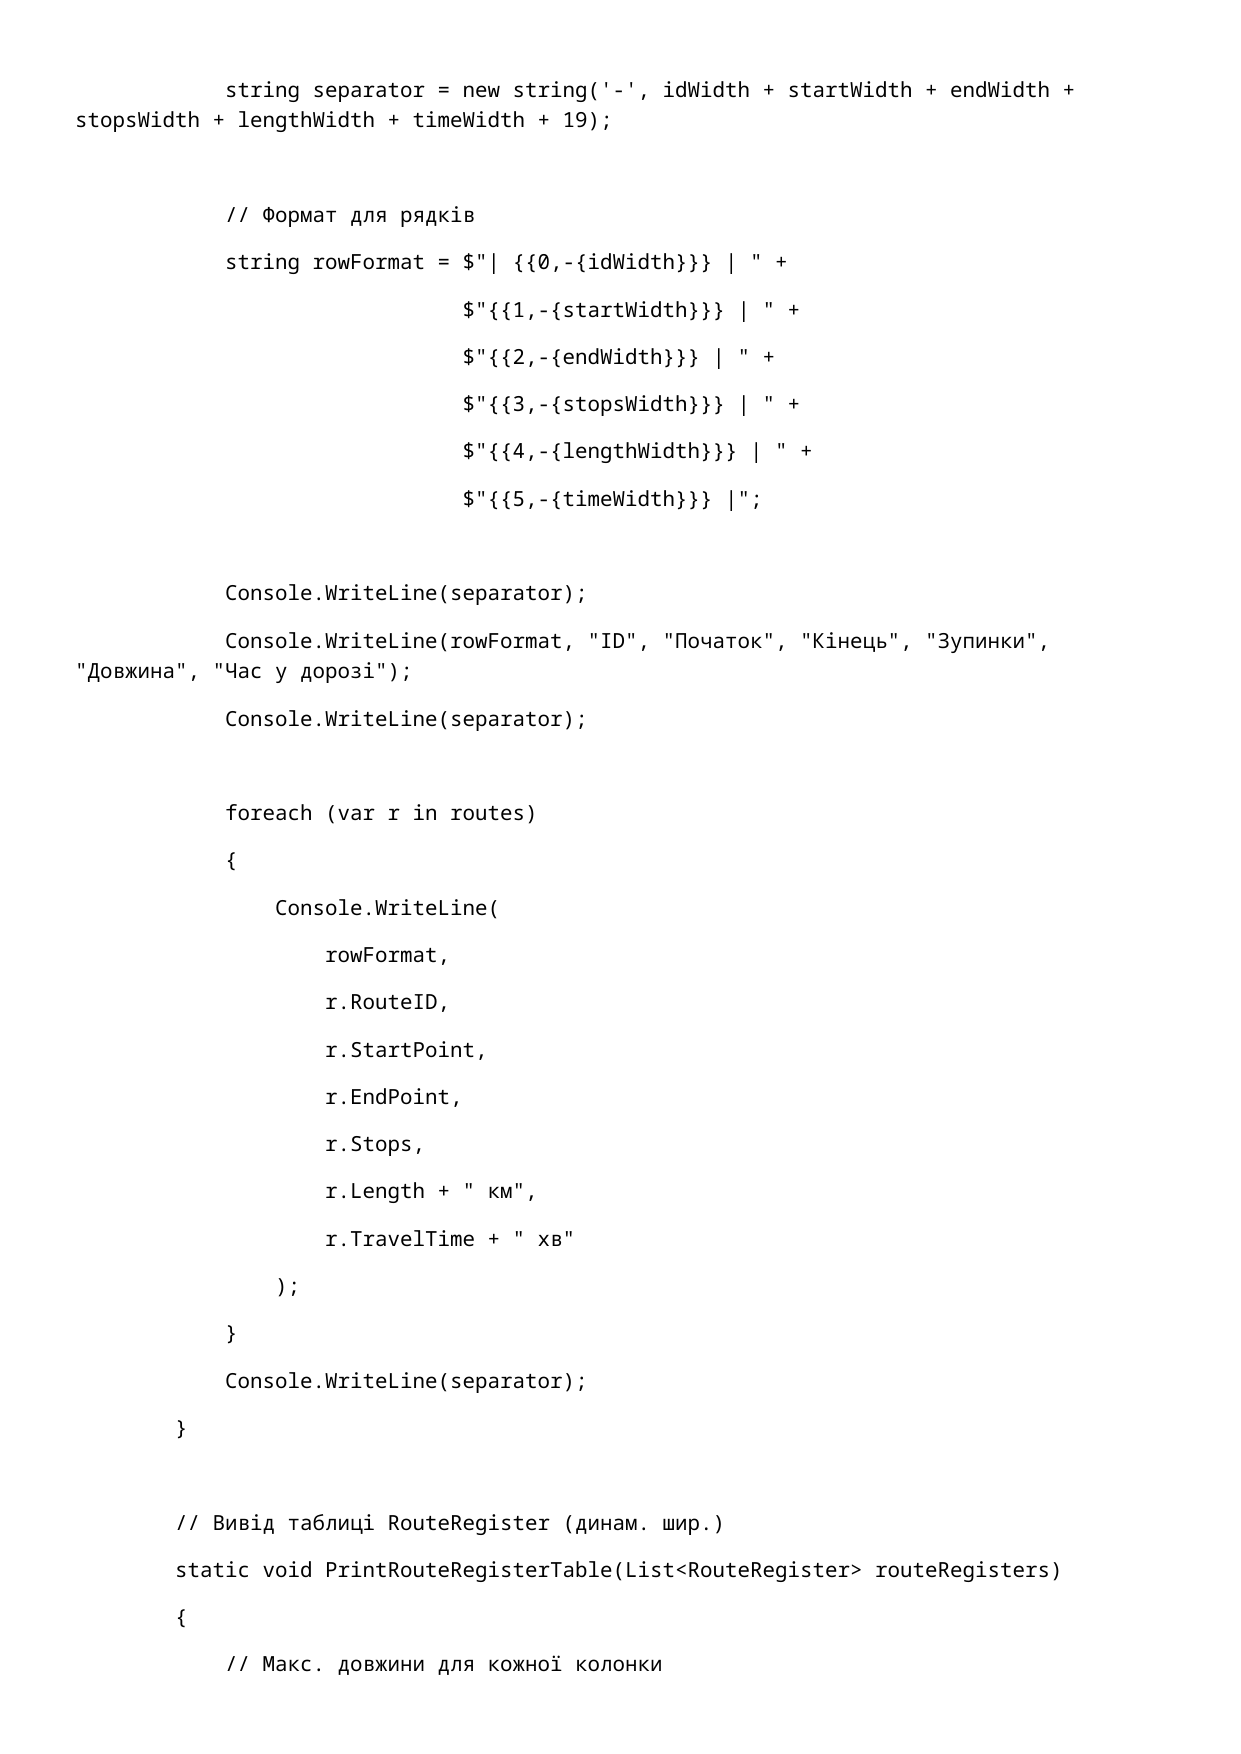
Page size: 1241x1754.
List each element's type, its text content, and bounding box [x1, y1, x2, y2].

text static void PrintRouteRegisterTable(List<RouteRegister> routeRegisters) [75, 1555, 1165, 1583]
text $"{{2,-{endWidth}}} | " + [75, 342, 1165, 371]
text r.EndPoint, [75, 1082, 1165, 1111]
text } [75, 1318, 1165, 1347]
text foreach (var r in routes) [75, 798, 1165, 827]
text // Макс. довжини для кожної колонки [75, 1649, 1165, 1678]
text $"{{1,-{startWidth}}} | " + [75, 295, 1165, 323]
text $"{{4,-{lengthWidth}}} | " + [75, 437, 1165, 465]
text r.Stops, [75, 1129, 1165, 1158]
text Console.WriteLine(separator); [75, 704, 1165, 732]
text // Вивід таблиці RouteRegister (динам. шир.) [75, 1508, 1165, 1536]
text rowFormat, [75, 940, 1165, 969]
text r.TravelTime + " хв" [75, 1224, 1165, 1252]
text $"{{5,-{timeWidth}}} |"; [75, 484, 1165, 512]
text r.StartPoint, [75, 1035, 1165, 1063]
text Console.WriteLine(separator); [75, 1366, 1165, 1394]
text $"{{3,-{stopsWidth}}} | " + [75, 389, 1165, 418]
text // Формат для рядків [75, 200, 1165, 229]
text Console.WriteLine(separator); [75, 578, 1165, 607]
text Console.WriteLine( [75, 893, 1165, 921]
text ); [75, 1271, 1165, 1300]
text } [75, 1413, 1165, 1442]
text Console.WriteLine(rowFormat, "ID", "Початок", "Кінець", "Зупинки", "Довжина", "Час у дорозі"); [75, 626, 1165, 685]
text { [75, 846, 1165, 874]
text r.RouteID, [75, 987, 1165, 1016]
text string rowFormat = $"| {{0,-{idWidth}}} | " + [75, 247, 1165, 276]
text { [75, 1602, 1165, 1631]
text string separator = new string('-', idWidth + startWidth + endWidth + stopsWidth + lengthWidth + timeWidth + 19); [75, 75, 1165, 134]
text r.Length + " км", [75, 1177, 1165, 1205]
